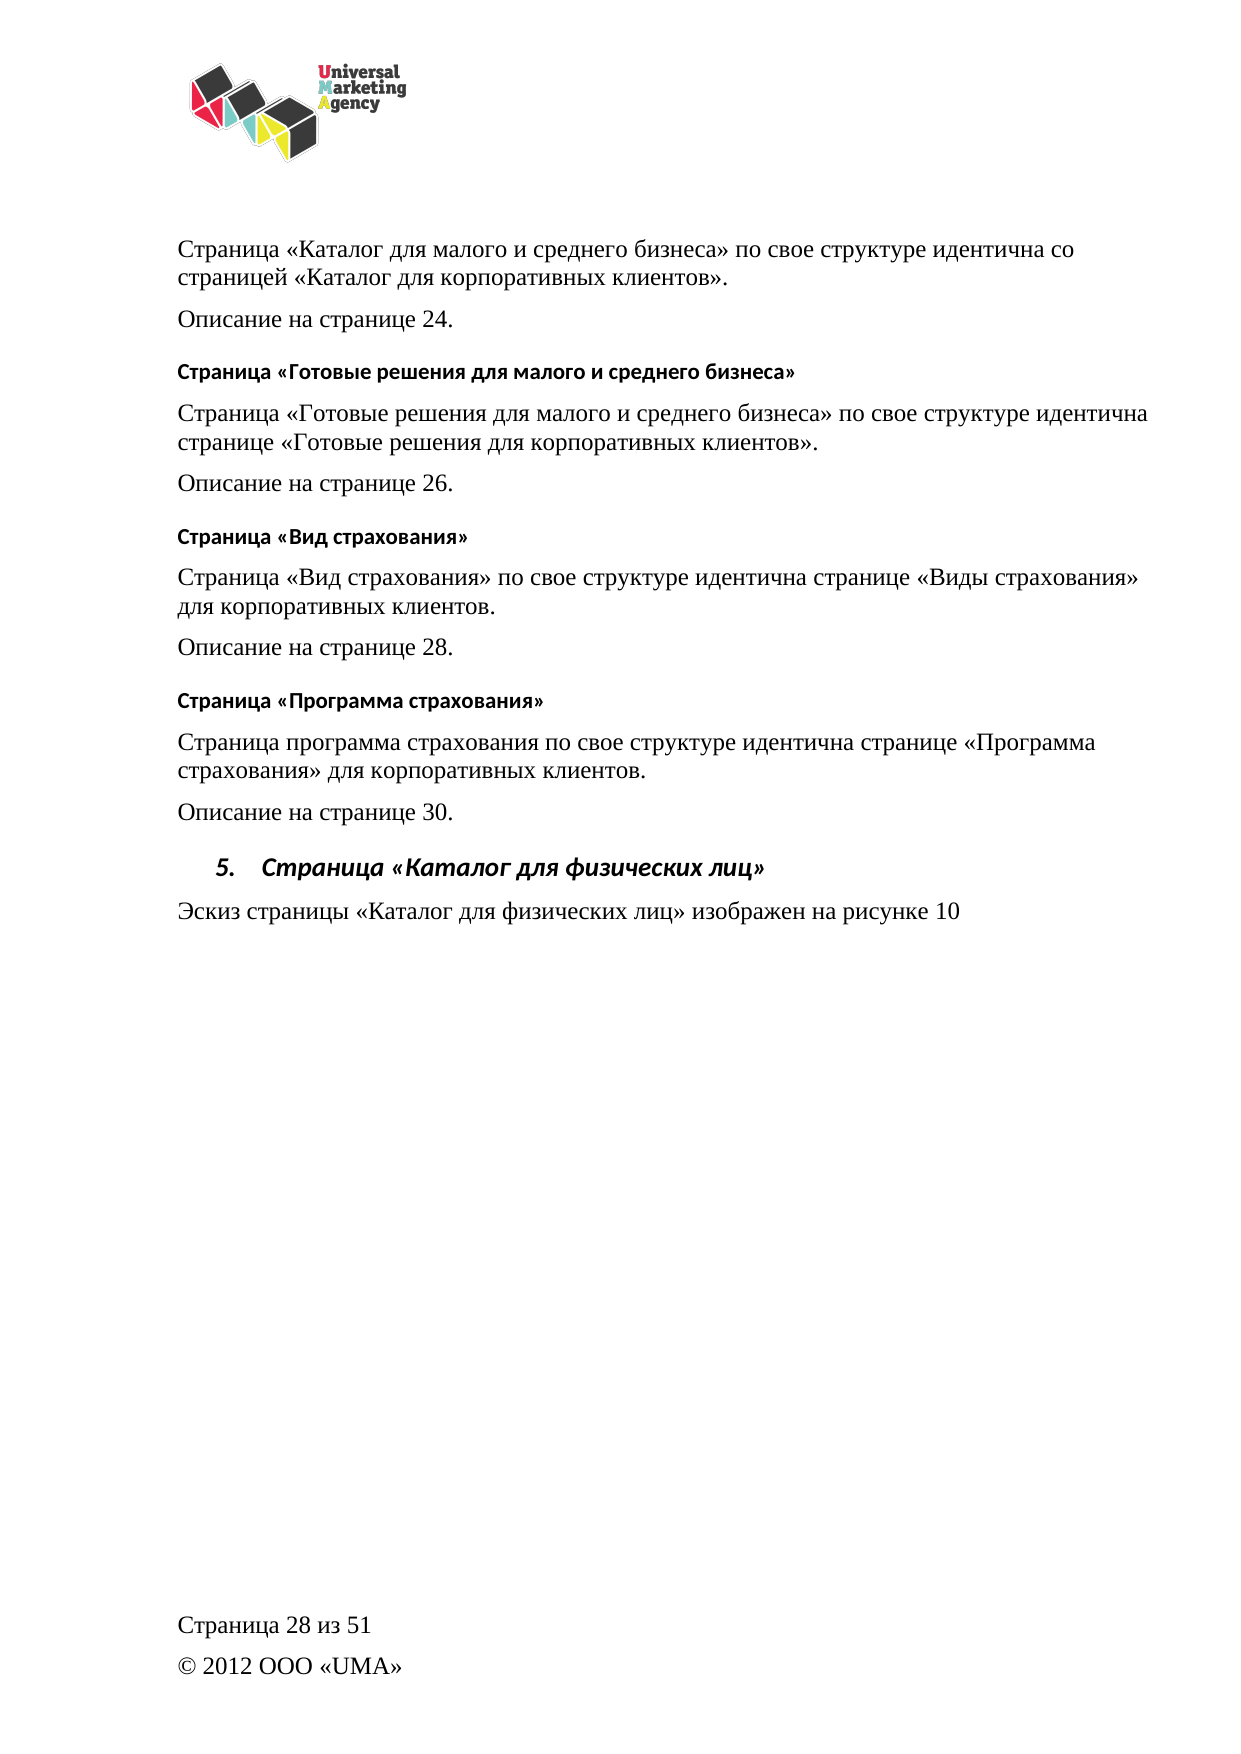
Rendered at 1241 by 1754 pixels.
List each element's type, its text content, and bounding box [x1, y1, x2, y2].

text Страница «Готовые решения для малого и среднего бизнеса» по свое структуре идентична странице «Готовые решения для корпоративных клиентов». [177, 398, 1152, 456]
list Страница «Программа страхования» [177, 686, 1152, 714]
picture [177, 24, 415, 193]
text Страница «Каталог для малого и среднего бизнеса» по свое структуре идентична со страницей «Каталог для корпоративных клиентов». [177, 234, 1152, 291]
text Описание на странице 30. [177, 797, 1152, 825]
text Описание на странице 24. [177, 304, 1152, 332]
text Страница программа страхования по свое структуре идентична странице «Программа страхования» для корпоративных клиентов. [177, 727, 1152, 784]
text Страница «Вид страхования» по свое структуре идентична странице «Виды страхования» для корпоративных клиентов. [177, 562, 1152, 620]
text Страница «Каталог для физических лиц» [215, 850, 1152, 883]
text Эскиз страницы «Каталог для физических лиц» изображен на рисунке 10 [177, 896, 1152, 924]
text Описание на странице 26. [177, 468, 1152, 497]
list Страница «Готовые решения для малого и среднего бизнеса» [177, 357, 1152, 386]
list Страница «Вид страхования» [177, 522, 1152, 550]
text Описание на странице 28. [177, 632, 1152, 661]
